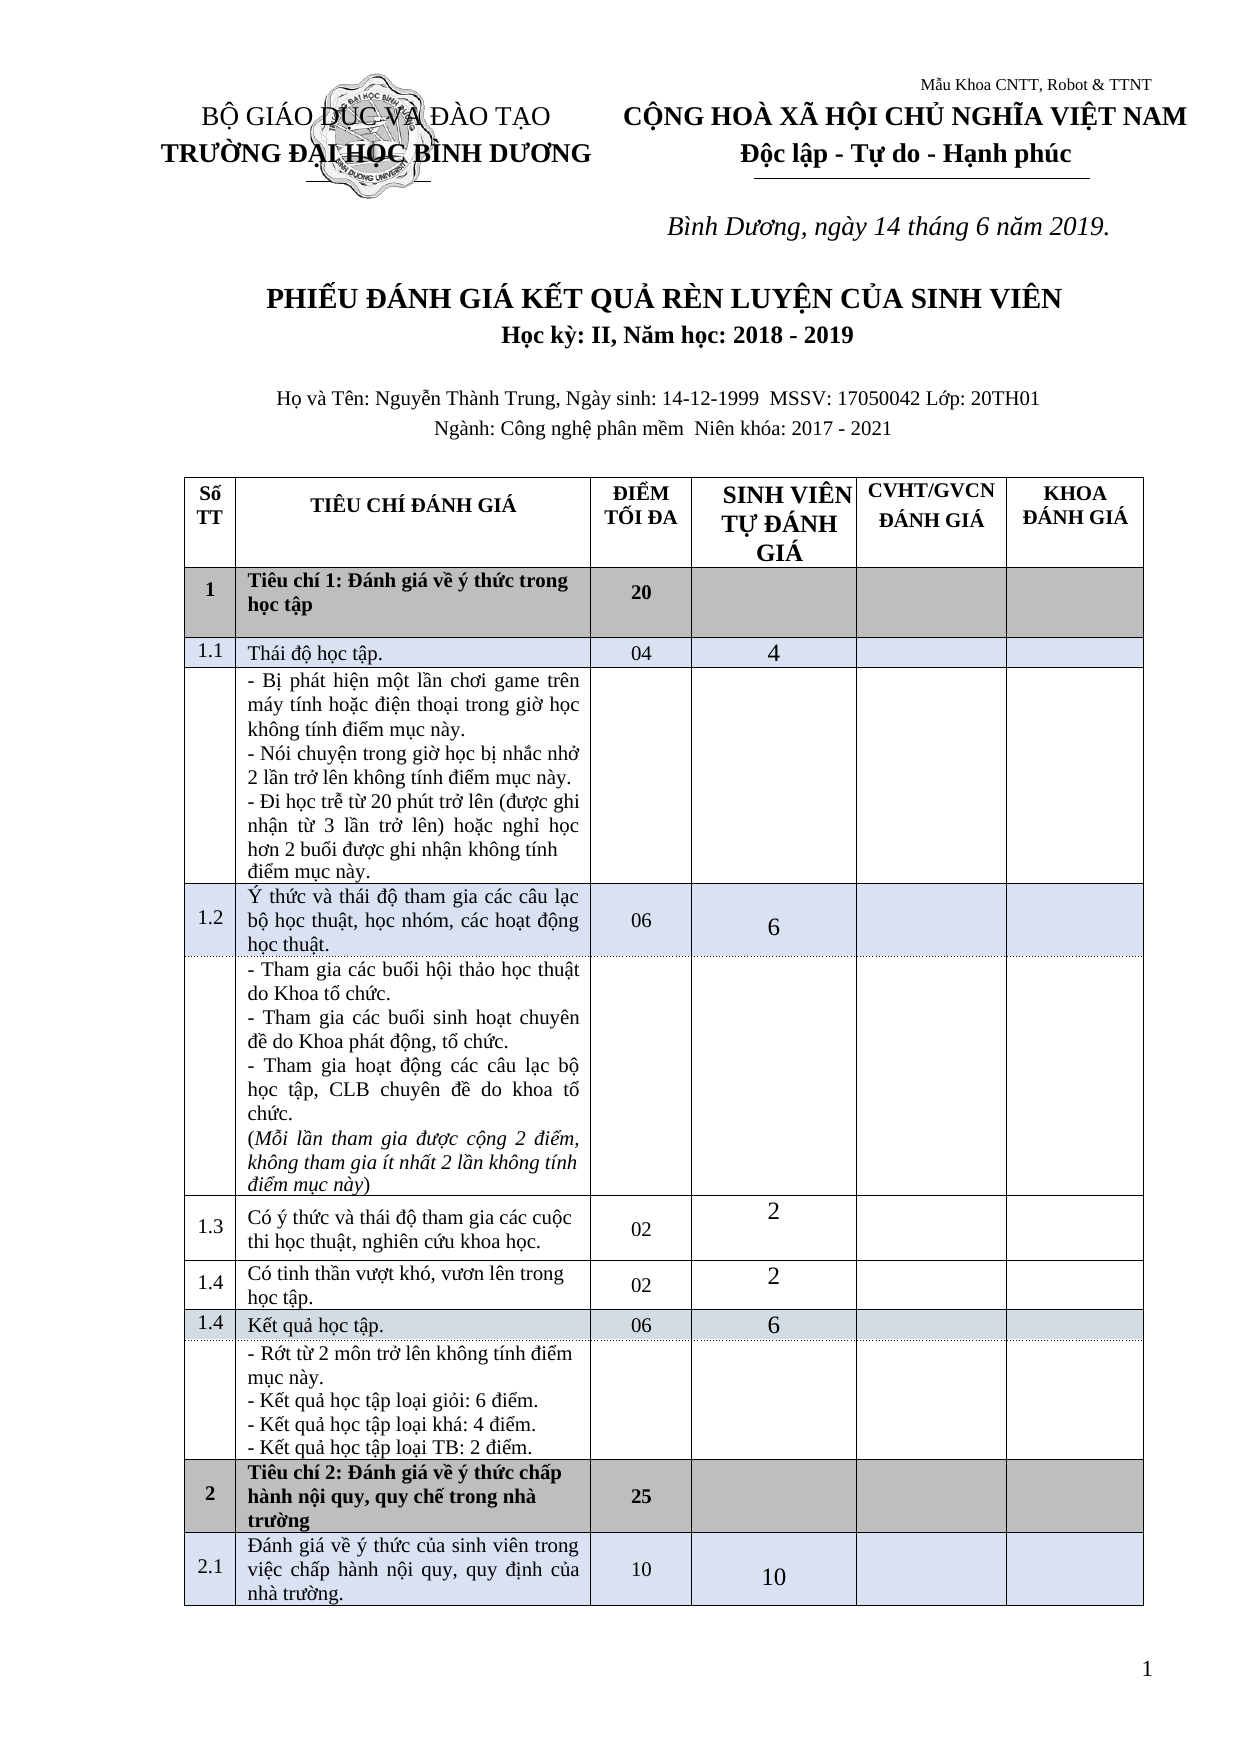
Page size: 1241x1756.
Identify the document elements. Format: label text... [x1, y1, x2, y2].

picture [307, 72, 436, 101]
table_cell Tiêu chí 2: Đánh giá về ý thức chấp hành nội quy, quy chế trong nhà trường [236, 1460, 590, 1532]
table_cell 4 [692, 638, 856, 667]
table_cell [692, 668, 856, 883]
table_cell 06 [591, 884, 691, 956]
table_cell 06 [591, 1310, 691, 1339]
table_cell 10 [591, 1533, 691, 1605]
table_header KHOA ĐÁNH GIÁ [1007, 478, 1143, 567]
table_cell [857, 1196, 1006, 1260]
text Học kỳ: II, Năm học: 2018 - 2019 [129, 320, 1226, 349]
table_cell [185, 1340, 235, 1459]
table_cell 02 [591, 1261, 691, 1309]
table_cell 04 [591, 638, 691, 667]
table_cell [857, 1460, 1006, 1532]
table_cell 2 [185, 1460, 235, 1532]
table_header CVHT/GVCN ĐÁNH GIÁ [857, 478, 1006, 567]
table_cell [857, 1340, 1006, 1459]
table_cell [857, 956, 1006, 1195]
text Họ và Tên: Nguyễn Thành Trung, Ngày sinh: 14-12-1999 MSSV: 17050042 Lớp: 20TH01 Ngành: Công nghệ phân mềm Niên khóa: 2017 - 2021 [173, 386, 1143, 440]
table_cell Có tinh thần vượt khó, vươn lên trong học tập. [236, 1261, 590, 1309]
table_cell Thái độ học tập. [236, 638, 590, 667]
table_header ĐIỂM TỐI ĐA [591, 478, 691, 567]
table_cell [692, 568, 856, 637]
table_cell Tiêu chí 1: Đánh giá về ý thức trong học tập [236, 568, 590, 637]
table_cell [591, 1340, 691, 1459]
table_cell 02 [591, 1196, 691, 1260]
table_cell [857, 884, 1006, 956]
table_cell [857, 638, 1006, 667]
table_cell [857, 1310, 1006, 1339]
table_header TIÊU CHÍ ĐÁNH GIÁ [236, 478, 590, 567]
table_cell Bị phát hiện một lần chơi game trên máy tính hoặc điện thoại trong giờ học không tính điểm mục này. Nói chuyện trong giờ học bị nhắc nhở 2 lần trở lên không tính điểm mục này. Đi học trễ từ 20 phút trở lên (được ghi nhận từ 3 lần trở lên) hoặc nghỉ học hơn 2 buổi được ghi nhận không tính điểm mục này. [236, 668, 590, 883]
table_cell Đánh giá về ý thức của sinh viên trong việc chấp hành nội quy, quy định của nhà trường. [236, 1533, 590, 1605]
table_cell [1007, 638, 1143, 667]
table_cell [1007, 1340, 1143, 1459]
table_cell [185, 956, 235, 1195]
table_cell 10 [692, 1533, 856, 1605]
table_cell Kết quả học tập. [236, 1310, 590, 1339]
table_cell Ý thức và thái độ tham gia các câu lạc bộ học thuật, học nhóm, các hoạt động học thuật. [236, 884, 590, 956]
table_cell [1007, 1460, 1143, 1532]
table_cell 2 [692, 1261, 856, 1309]
table_cell 6 [692, 884, 856, 956]
table_cell 1.2 [185, 884, 235, 956]
table_cell Rớt từ 2 môn trở lên không tính điểm mục này. Kết quả học tập loại giỏi: 6 điểm. Kết quả học tập loại khá: 4 điểm. Kết quả học tập loại TB: 2 điểm. [236, 1340, 590, 1459]
table_cell 1 [185, 568, 235, 637]
table_cell [692, 1460, 856, 1532]
table_cell 1.3 [185, 1196, 235, 1260]
table_cell 1.4 [185, 1261, 235, 1309]
table_cell [185, 668, 235, 883]
table_header BỘ GIÁO DỤC VÀ ĐÀO TẠO TRƯỜNG ĐẠI HỌC BÌNH DƯƠNG [140, 101, 607, 243]
table_cell [591, 668, 691, 883]
table_cell [692, 956, 856, 1195]
table_cell 2.1 [185, 1533, 235, 1605]
table_cell 2 [692, 1196, 856, 1260]
table_cell [692, 1340, 856, 1459]
table_cell [857, 1261, 1006, 1309]
table_cell [1007, 956, 1143, 1195]
table_cell [1007, 1196, 1143, 1260]
table_cell [1007, 1261, 1143, 1309]
table_header CỘNG HOÀ XÃ HỘI CHỦ NGHĨA VIỆT NAM Độc lập - Tự do - Hạnh phúc Bình Dương, ngày 14 tháng 6 năm 2019. [608, 101, 1215, 243]
table_cell [857, 568, 1006, 637]
table_cell [1007, 668, 1143, 883]
table_cell [1007, 1310, 1143, 1339]
table_cell [591, 956, 691, 1195]
table_cell Có ý thức và thái độ tham gia các cuộc thi học thuật, nghiên cứu khoa học. [236, 1196, 590, 1260]
table_cell [857, 1533, 1006, 1605]
table_cell 20 [591, 568, 691, 637]
table_header SINH VIÊN TỰ ĐÁNH GIÁ [692, 478, 856, 567]
table_cell [1007, 884, 1143, 956]
table_cell [1007, 568, 1143, 637]
table_cell 6 [692, 1310, 856, 1339]
table_cell 1.1 [185, 638, 235, 667]
table_cell Tham gia các buổi hội thảo học thuật do Khoa tổ chức. Tham gia các buổi sinh hoạt chuyên đề do Khoa phát động, tổ chức. Tham gia hoạt động các câu lạc bộ học tập, CLB chuyên đề do khoa tổ chức. (Mỗi lần tham gia được cộng 2 điểm, không tham gia ít nhất 2 lần không tính điểm mục này) [236, 956, 590, 1195]
table_header Số TT [185, 478, 235, 567]
table_cell [1007, 1533, 1143, 1605]
table_cell [857, 668, 1006, 883]
table_cell 1.4 [185, 1310, 235, 1339]
table_cell 25 [591, 1460, 691, 1532]
text PHIẾU ĐÁNH GIÁ KẾT QUẢ RÈN LUYỆN CỦA SINH VIÊN [266, 281, 1226, 314]
